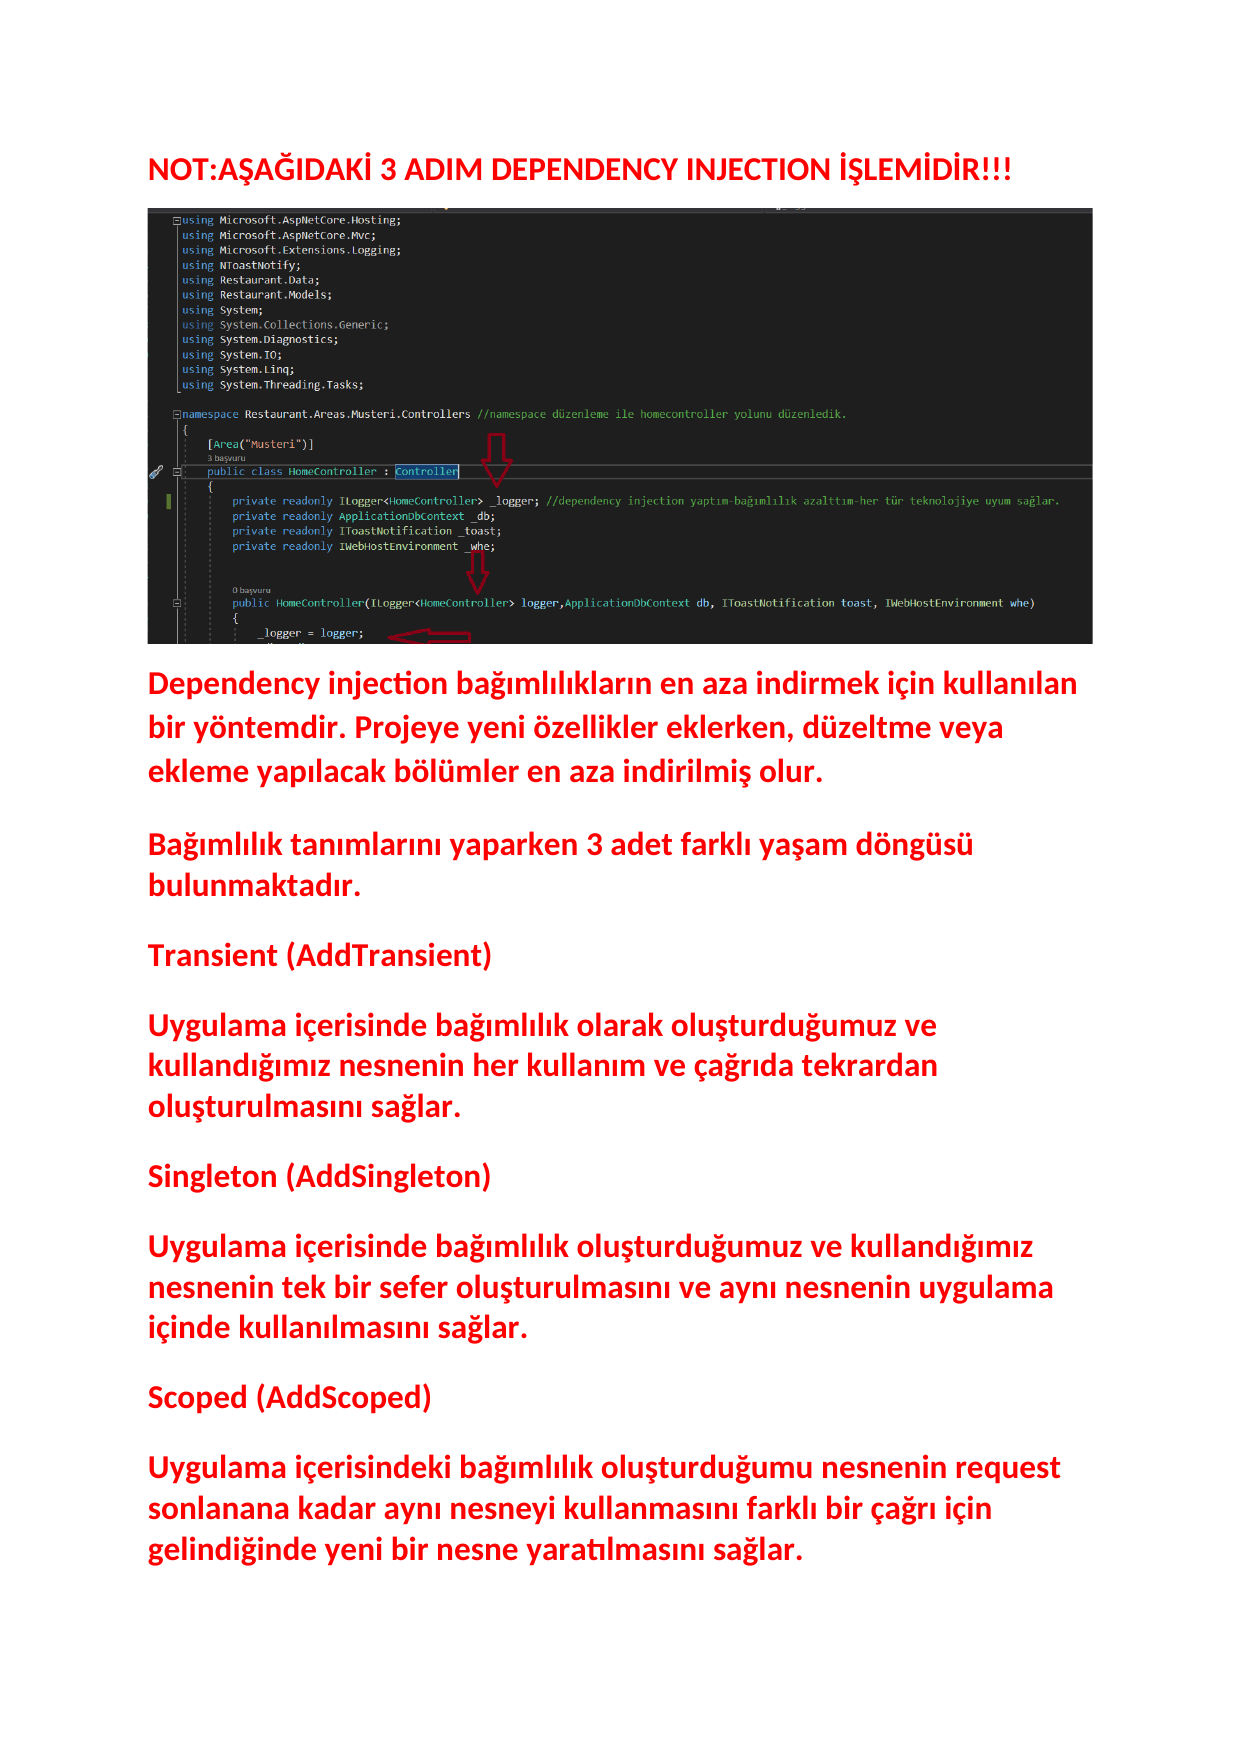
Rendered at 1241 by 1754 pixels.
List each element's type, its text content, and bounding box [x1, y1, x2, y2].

text Uygulama içerisindeki bağımlılık oluşturduğumu nesnenin request sonlanana kadar aynı nesneyi kullanmasını farklı bir çağrı için gelindiğinde yeni bir nesne yaratılmasını sağlar. [148, 1446, 1093, 1568]
text NOT:AŞAĞIDAKİ 3 ADIM DEPENDENCY INJECTION İŞLEMİDİR!!! [148, 148, 1093, 188]
text Scoped (AddScoped) [148, 1376, 1093, 1417]
text Singleton (AddSingleton) [148, 1155, 1093, 1196]
text Dependency injection bağımlılıkların en aza indirmek için kullanılan bir yöntemdir. Projeye yeni özellikler eklerken, düzeltme veya ekleme yapılacak bölümler en aza indirilmiş olur. [148, 662, 1093, 791]
text Bağımlılık tanımlarını yaparken 3 adet farklı yaşam döngüsü bulunmaktadır. [148, 823, 1093, 904]
text Uygulama içerisinde bağımlılık olarak oluşturduğumuz ve kullandığımız nesnenin her kullanım ve çağrıda tekrardan oluşturulmasını sağlar. [148, 1004, 1093, 1126]
text Transient (AddTransient) [148, 934, 1093, 974]
picture [147, 208, 1093, 644]
text Uygulama içerisinde bağımlılık oluşturduğumuz ve kullandığımız nesnenin tek bir sefer oluşturulmasını ve aynı nesnenin uygulama içinde kullanılmasını sağlar. [148, 1225, 1093, 1347]
